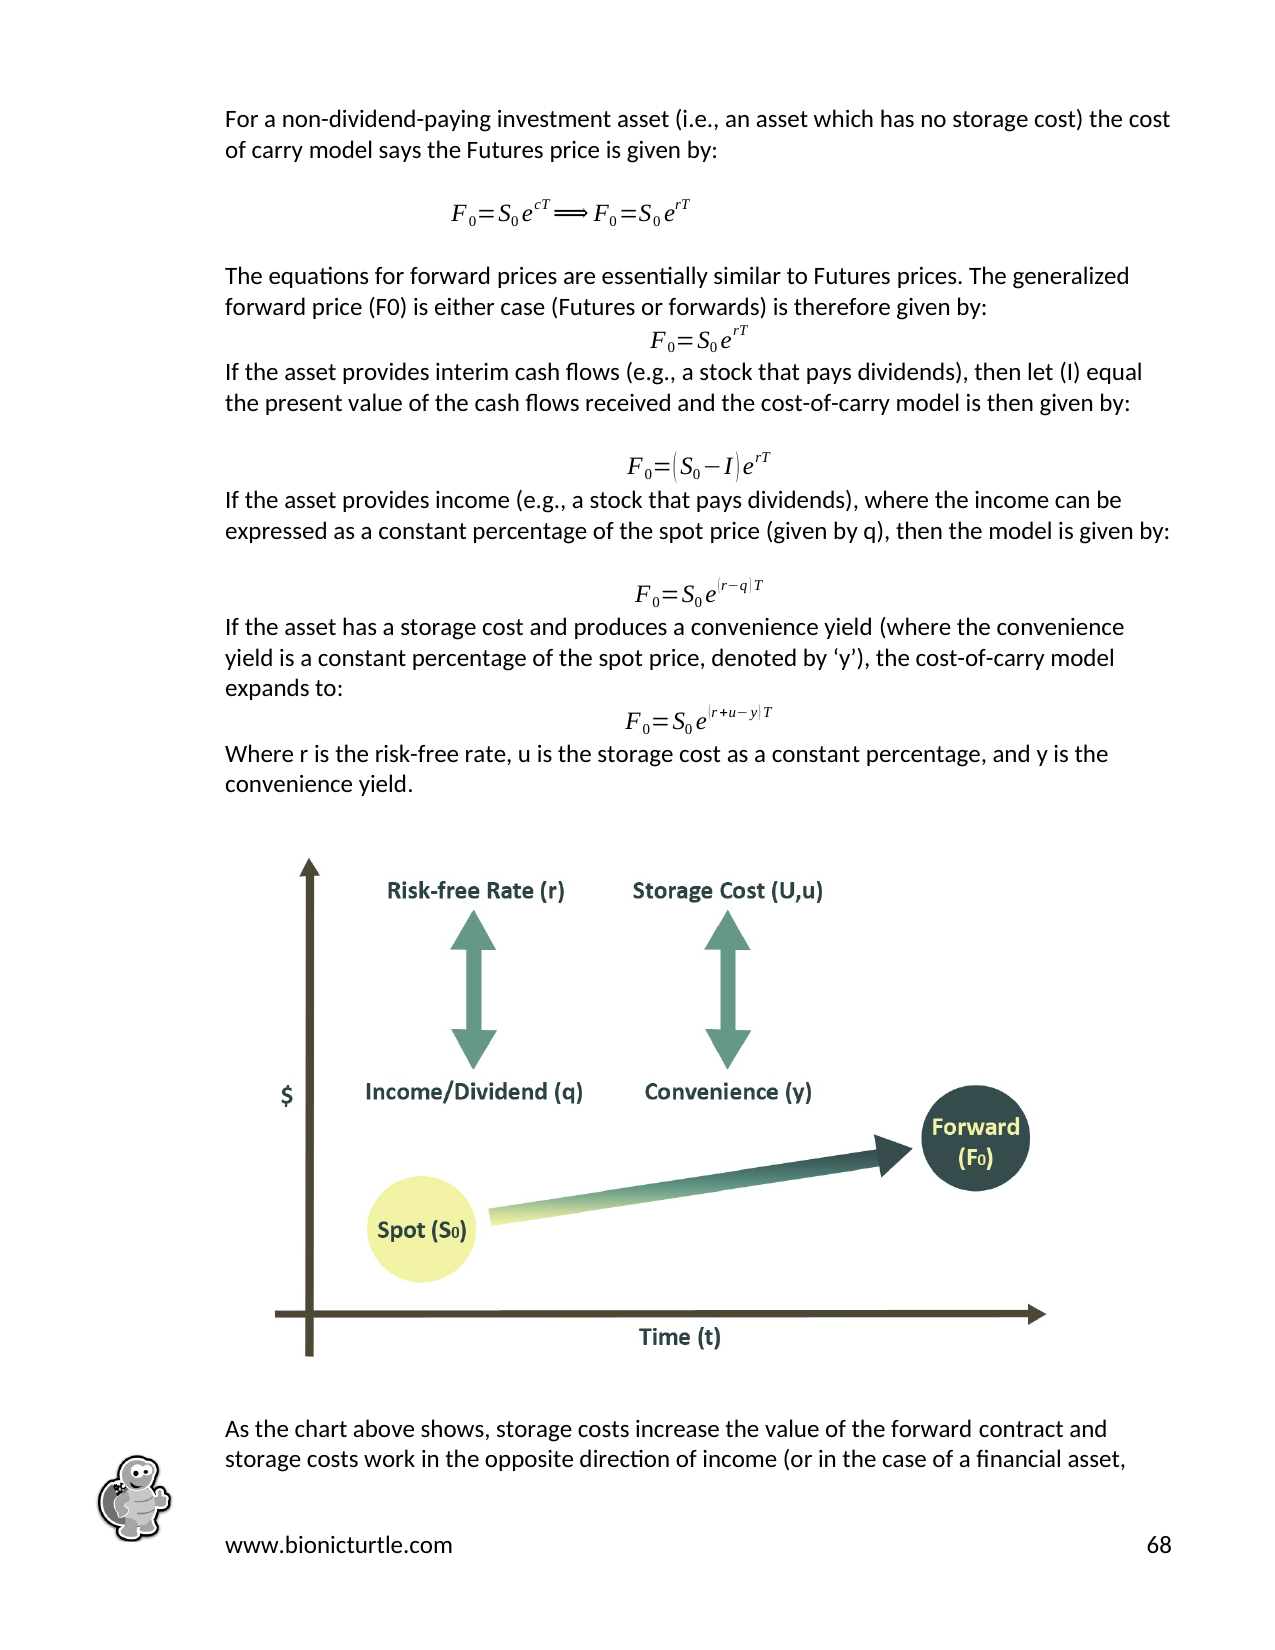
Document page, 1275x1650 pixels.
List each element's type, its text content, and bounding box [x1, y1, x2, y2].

text If the asset has a storage cost and produces a convenience yield (where the convenience yield is a constant percentage of the spot price, denoted by ‘y’), the cost-of-carry model expands to: [225, 611, 1172, 703]
text For a non-dividend-paying investment asset (i.e., an asset which has no storage cost) the cost of carry model says the Futures price is given by: [225, 103, 1172, 195]
text If the asset provides income (e.g., a stock that pays dividends), where the income can be expressed as a constant percentage of the spot price (given by q), then the model is given by: [225, 484, 1172, 576]
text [225, 1413, 1172, 1474]
text Where r is the risk-free rate, u is the storage cost as a constant percentage, and y is the convenience yield. [225, 738, 1172, 799]
text If the asset provides interim cash flows (e.g., a stock that pays dividends), then let (I) equal the present value of the cash flows received and the cost-of-carry model is then given by: [225, 356, 1172, 448]
picture [225, 829, 1088, 1383]
text The equations for forward prices are essentially similar to Futures prices. The generalized forward price (F0) is either case (Futures or forwards) is therefore given by: [225, 230, 1172, 322]
